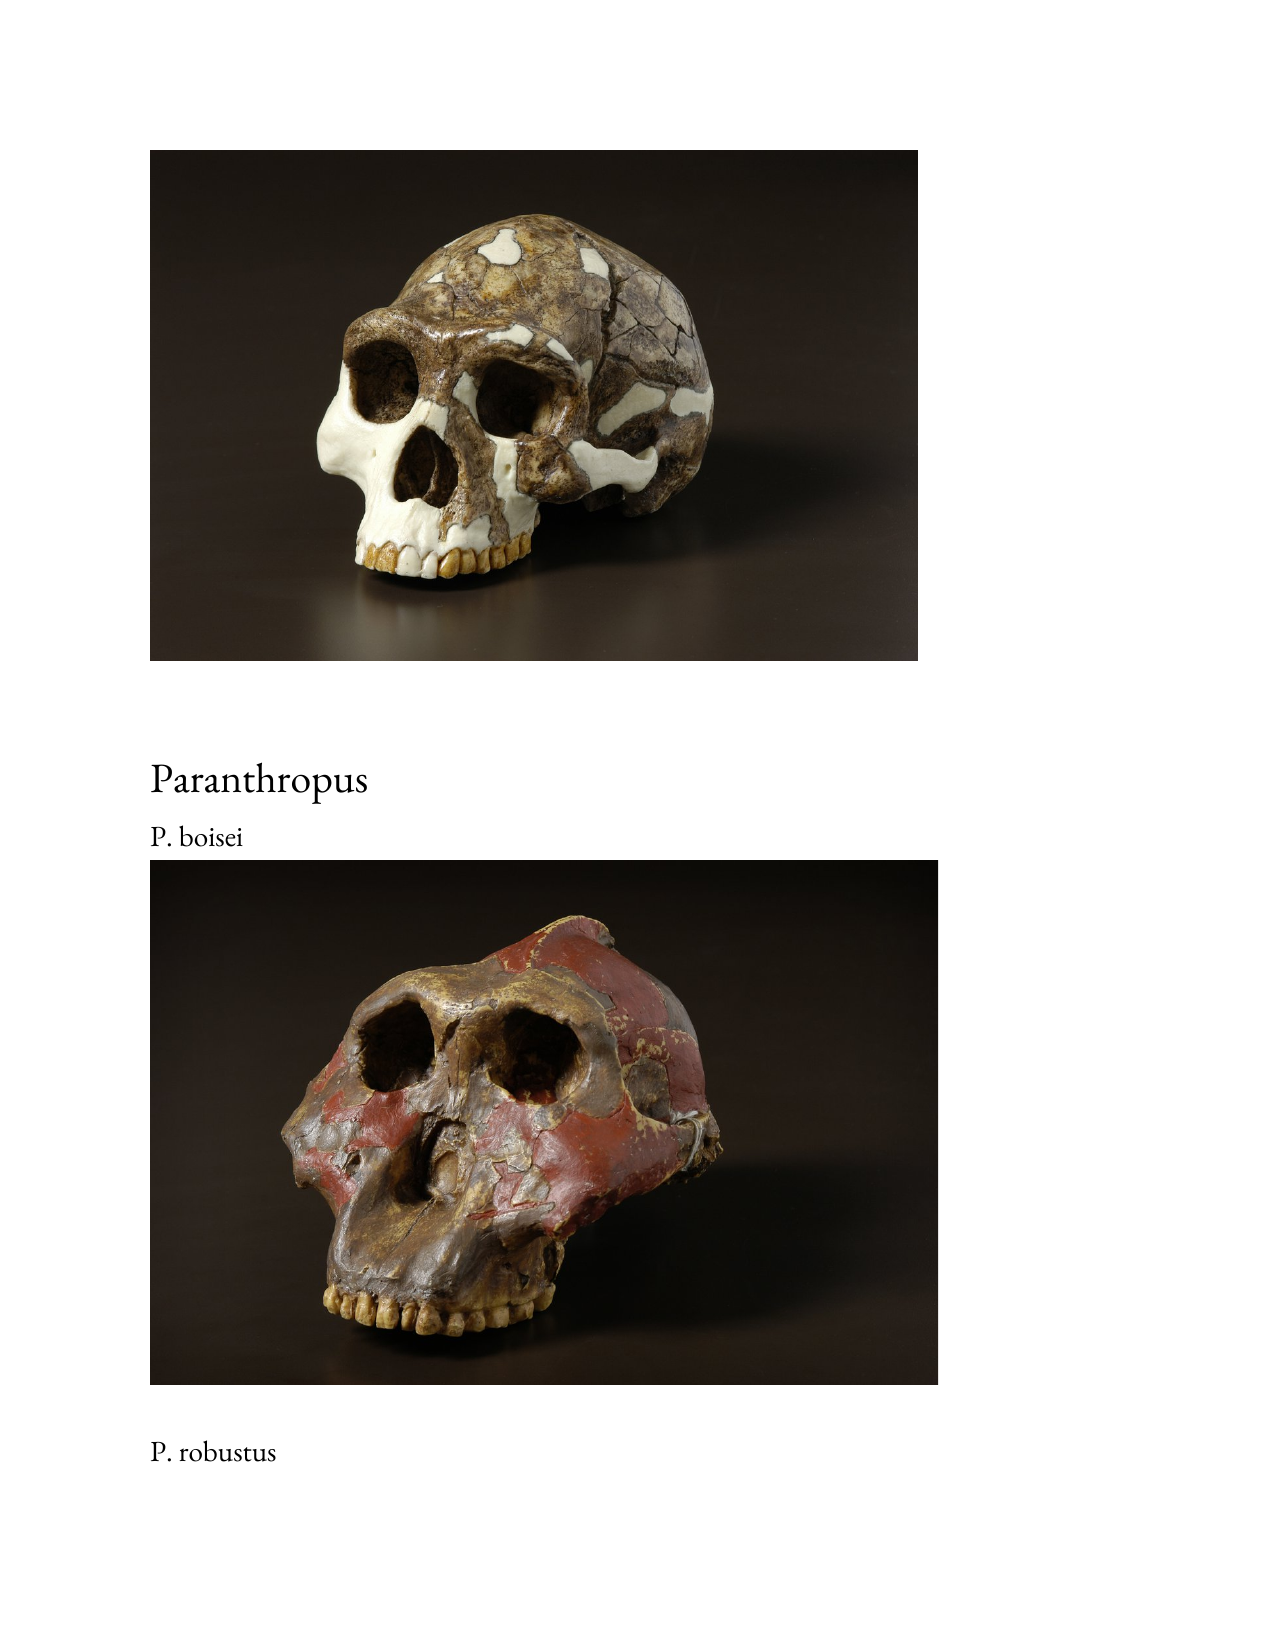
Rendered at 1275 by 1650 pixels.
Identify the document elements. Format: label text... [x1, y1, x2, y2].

picture [150, 860, 939, 1385]
text P. robustus [150, 1432, 1125, 1471]
text P. boisei [150, 817, 1125, 855]
subtitle Paranthropus [150, 750, 1125, 804]
picture [150, 150, 918, 661]
